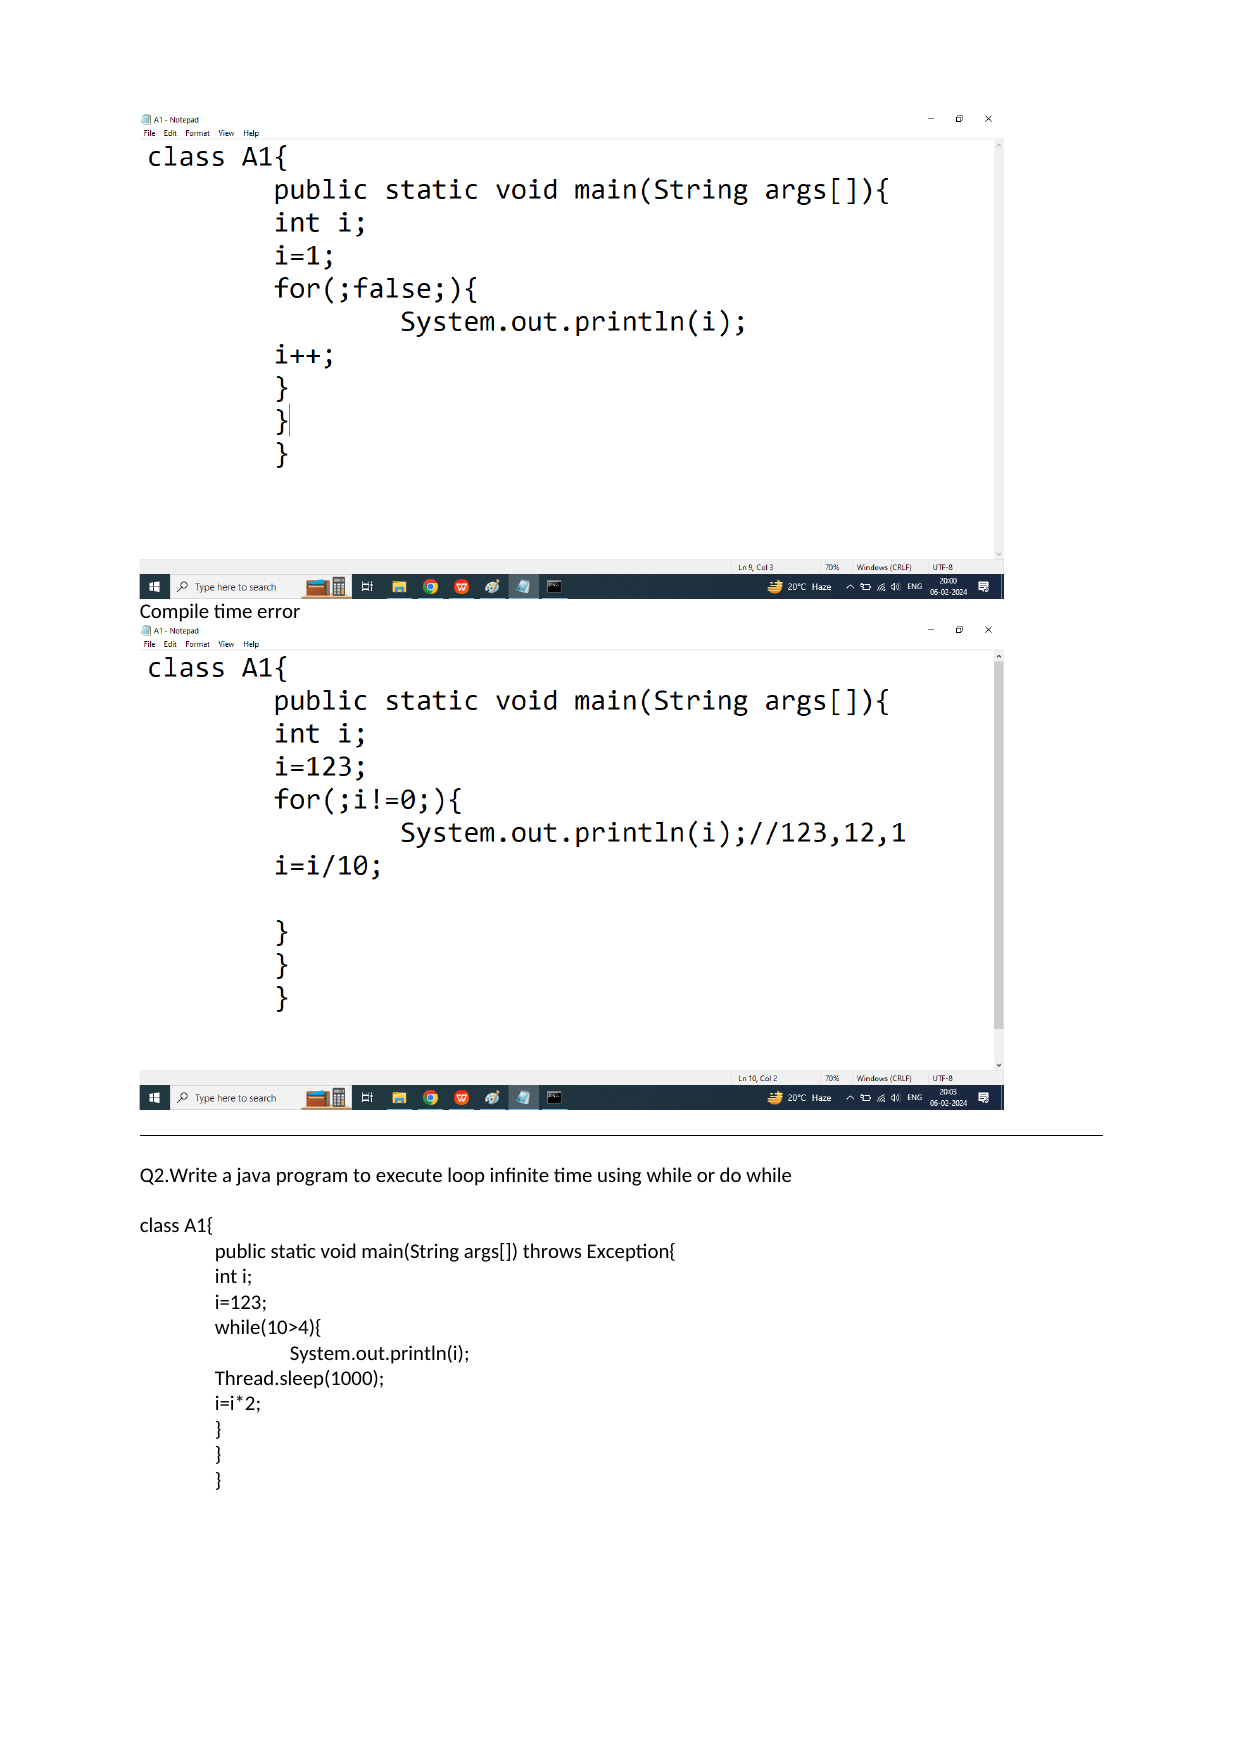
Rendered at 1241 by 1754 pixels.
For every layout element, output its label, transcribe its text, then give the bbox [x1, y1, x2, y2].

text } [139, 1441, 1103, 1467]
picture [139, 112, 1004, 599]
text class A1{ [139, 1213, 1103, 1238]
text } [139, 1416, 1103, 1441]
text while(10>4){ [139, 1314, 1103, 1340]
text public static void main(String args[]) throws Exception{ [139, 1238, 1103, 1263]
text Compile time error [139, 598, 1103, 624]
text i=i*2; [139, 1391, 1103, 1416]
text } [139, 1467, 1103, 1492]
text System.out.println(i); [139, 1340, 1103, 1365]
text Q2.Write a java program to execute loop infinite time using while or do while [139, 1162, 1103, 1187]
text int i; [139, 1263, 1103, 1289]
text Thread.sleep(1000); [139, 1365, 1103, 1391]
text i=123; [139, 1289, 1103, 1314]
picture [139, 623, 1004, 1110]
